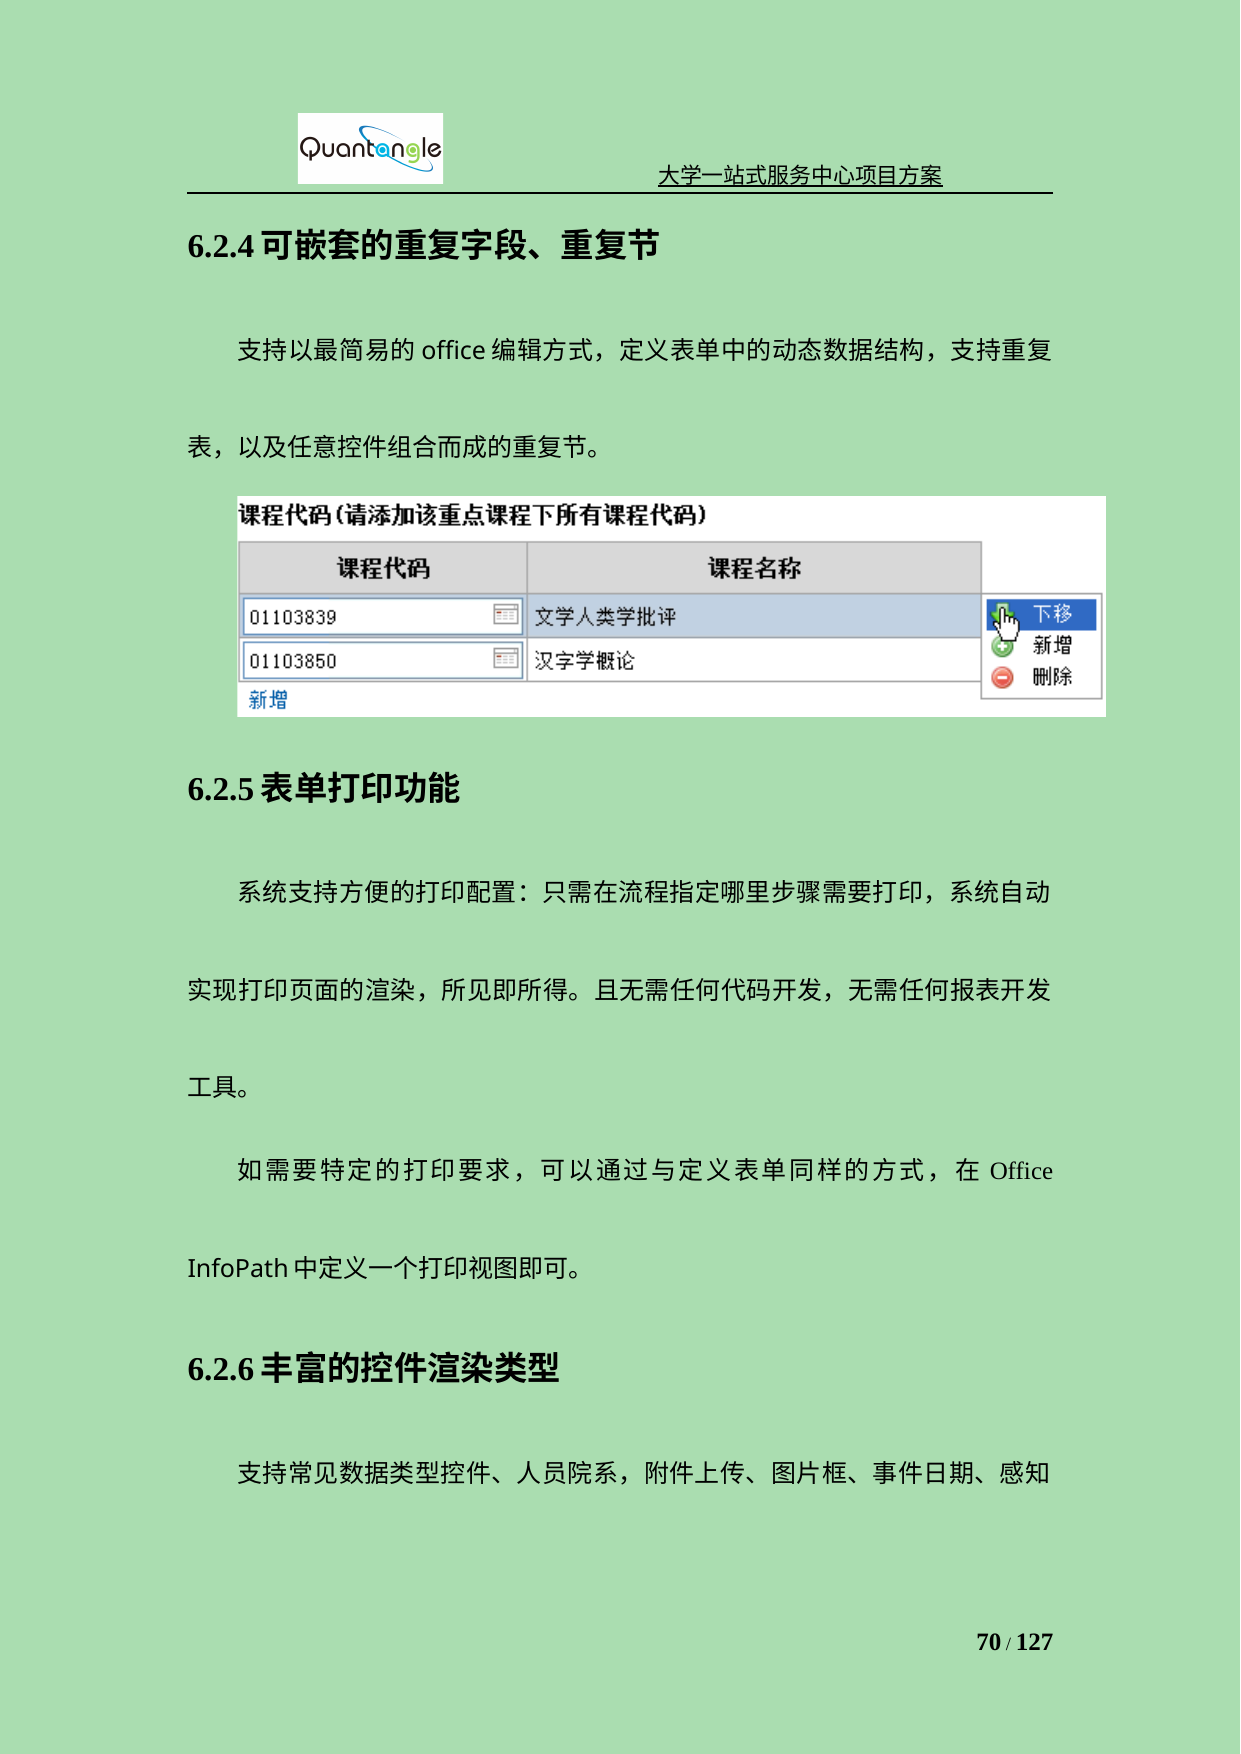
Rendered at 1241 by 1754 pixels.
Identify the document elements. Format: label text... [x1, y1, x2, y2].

subtitle 6.2.5表单打印功能 [187, 753, 1053, 818]
picture [297, 113, 444, 184]
subtitle 6.2.6丰富的控件渲染类型 [187, 1333, 1053, 1398]
text 如需要特定的打印要求，可以通过与定义表单同样的方式，在Office InfoPath中定义一个打印视图即可。 [187, 1136, 1053, 1299]
text 支持常见数据类型控件、人员院系，附件上传、图片框、事件日期、感知框、隐藏字段、帮助、备注等。 [187, 1439, 1053, 1504]
text 支持以最简易的office编辑方式，定义表单中的动态数据结构，支持重复表，以及任意控件组合而成的重复节。 [187, 316, 1053, 478]
picture [237, 496, 1106, 717]
subtitle 6.2.4可嵌套的重复字段、重复节 [187, 211, 1053, 276]
text 系统支持方便的打印配置：只需在流程指定哪里步骤需要打印，系统自动实现打印页面的渲染，所见即所得。且无需任何代码开发，无需任何报表开发工具。 [187, 858, 1053, 1118]
